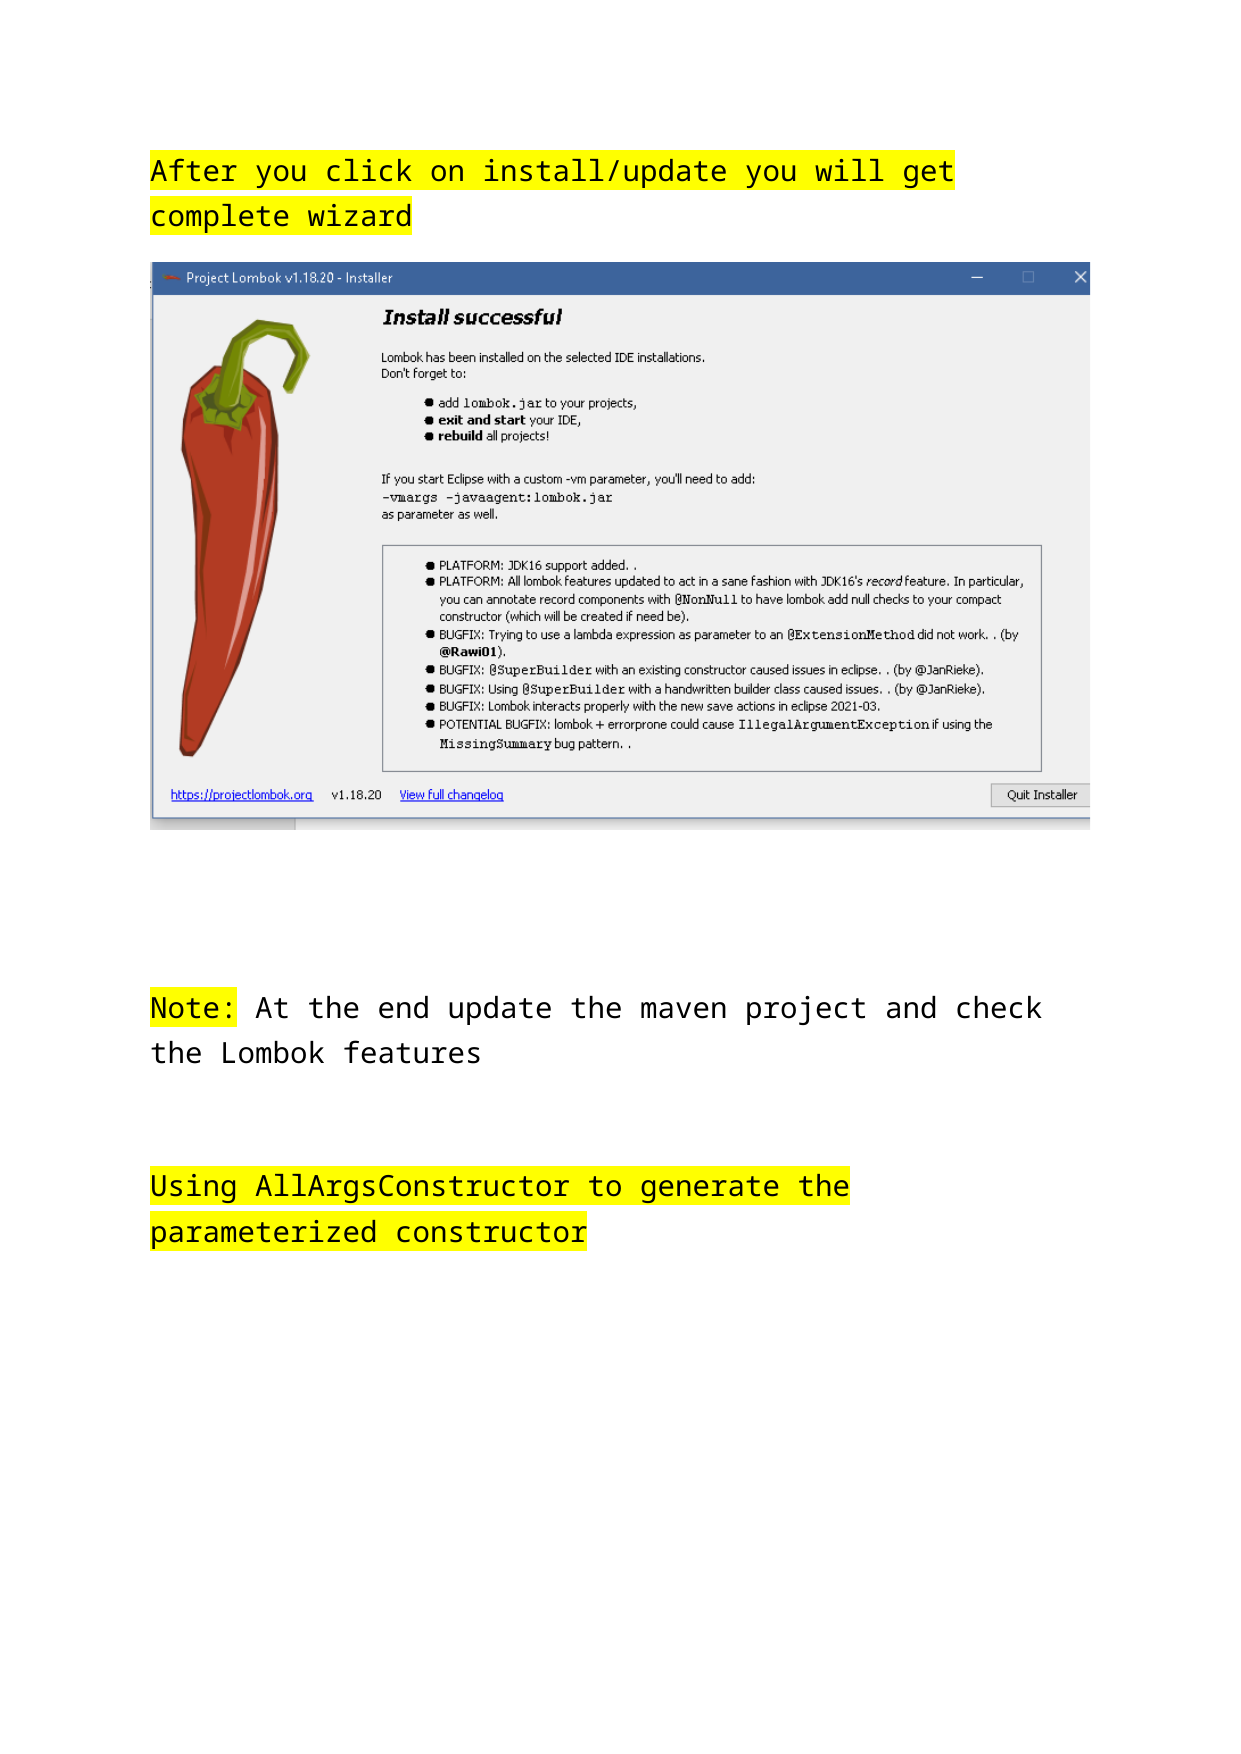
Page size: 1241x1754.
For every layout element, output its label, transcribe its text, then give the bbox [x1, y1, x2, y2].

text Note: At the end update the maven project and check the Lombok features [150, 987, 1090, 1072]
text Using AllArgsConstructor to generate the parameterized constructor [150, 1166, 1090, 1251]
picture [150, 262, 1091, 830]
text After you click on install/update you will get complete wizard [150, 150, 1090, 235]
